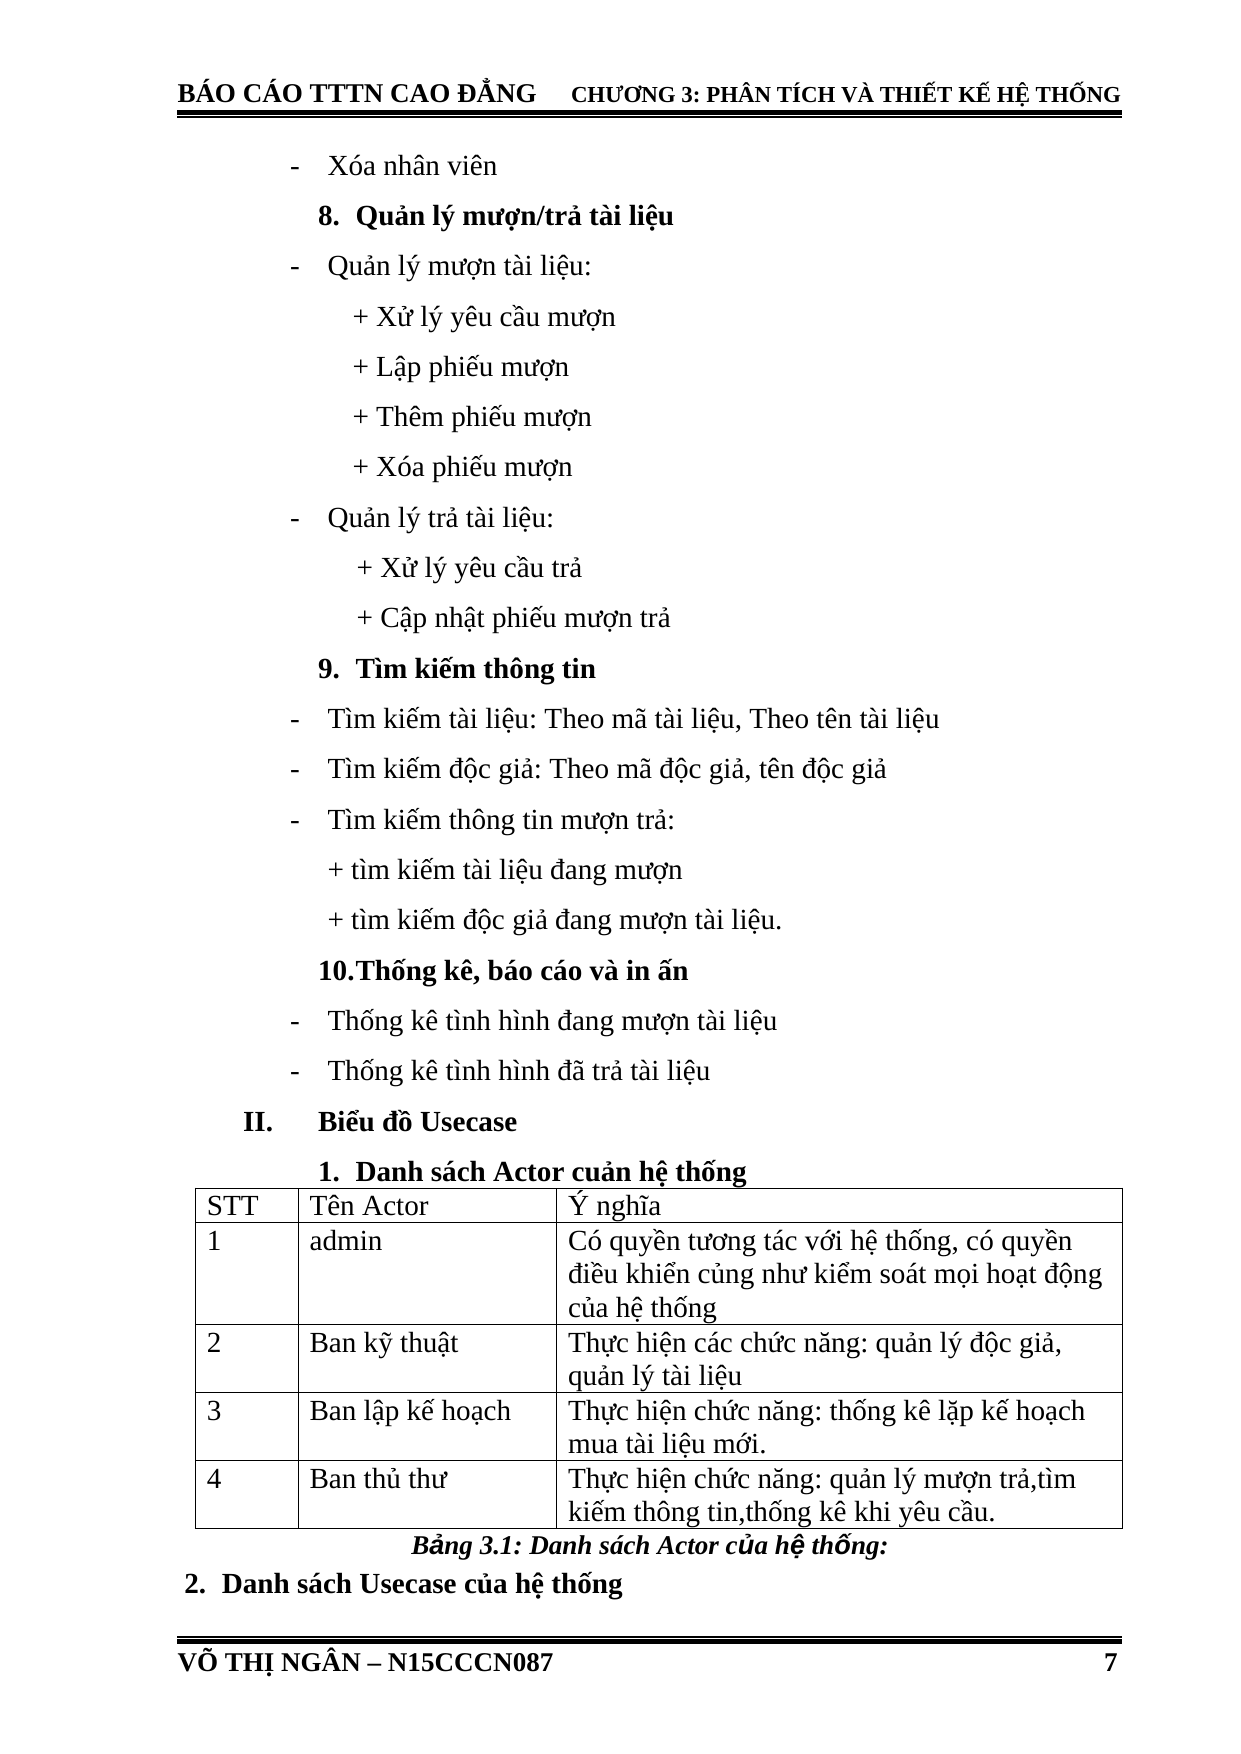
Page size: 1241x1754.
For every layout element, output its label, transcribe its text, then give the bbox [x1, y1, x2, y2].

list + Cập nhật phiếu mượn trả [327, 601, 1122, 634]
list Biểu đồ Usecase [243, 1104, 1122, 1137]
table_cell Ban kỹ thuật [299, 1325, 556, 1392]
table_cell 1 [196, 1223, 298, 1324]
table_cell Ban thủ thư [299, 1461, 556, 1528]
list Thống kê tình hình đã trả tài liệu [290, 1053, 1122, 1087]
list + tìm kiếm tài liệu đang mượn [327, 852, 1122, 886]
list Quản lý mượn/trả tài liệu [318, 198, 1122, 232]
list Thống kê, báo cáo và in ấn [318, 953, 1122, 986]
text + Xóa phiếu mượn [177, 449, 1122, 483]
list Tìm kiếm độc giả: Theo mã độc giả, tên độc giả [290, 751, 1122, 785]
list Tìm kiếm thông tin mượn trả: [290, 802, 1122, 835]
table_header STT [196, 1189, 298, 1222]
list + Xử lý yêu cầu trả [327, 550, 1122, 584]
text + Xử lý yêu cầu mượn [177, 299, 1122, 332]
table_cell Thực hiện các chức năng: quản lý độc giả, quản lý tài liệu [557, 1325, 1122, 1392]
list Xóa nhân viên [290, 148, 1122, 181]
list Thống kê tình hình đang mượn tài liệu [290, 1003, 1122, 1037]
list Danh sách Actor cuản hệ thống [318, 1154, 1122, 1187]
list Quản lý trả tài liệu: [290, 500, 1122, 533]
table_cell Có quyền tương tác với hệ thống, có quyền điều khiển củng như kiểm soát mọi hoạt động của hệ thống [557, 1223, 1122, 1324]
list Tìm kiếm thông tin [318, 651, 1122, 684]
table_cell admin [299, 1223, 556, 1324]
text + Thêm phiếu mượn [177, 399, 1122, 433]
list Tìm kiếm tài liệu: Theo mã tài liệu, Theo tên tài liệu [290, 701, 1122, 735]
table_cell 2 [196, 1325, 298, 1392]
table_header Tên Actor [299, 1189, 556, 1222]
text + Lập phiếu mượn [177, 349, 1122, 382]
table_cell Thực hiện chức năng: quản lý mượn trả,tìm kiếm thông tin,thống kê khi yêu cầu. [557, 1461, 1122, 1528]
table_cell 4 [196, 1461, 298, 1528]
table_cell Ban lập kế hoạch [299, 1393, 556, 1460]
table_header Ý nghĩa [557, 1189, 1122, 1222]
table_cell 3 [196, 1393, 298, 1460]
table_cell Thực hiện chức năng: thống kê lặp kế hoạch mua tài liệu mới. [557, 1393, 1122, 1460]
list + tìm kiếm độc giả đang mượn tài liệu. [327, 902, 1122, 936]
text Bảng 3.1: Danh sách Actor của hệ thống: [177, 1529, 1122, 1560]
list Danh sách Usecase của hệ thống [184, 1567, 1122, 1600]
list Quản lý mượn tài liệu: [290, 248, 1122, 282]
